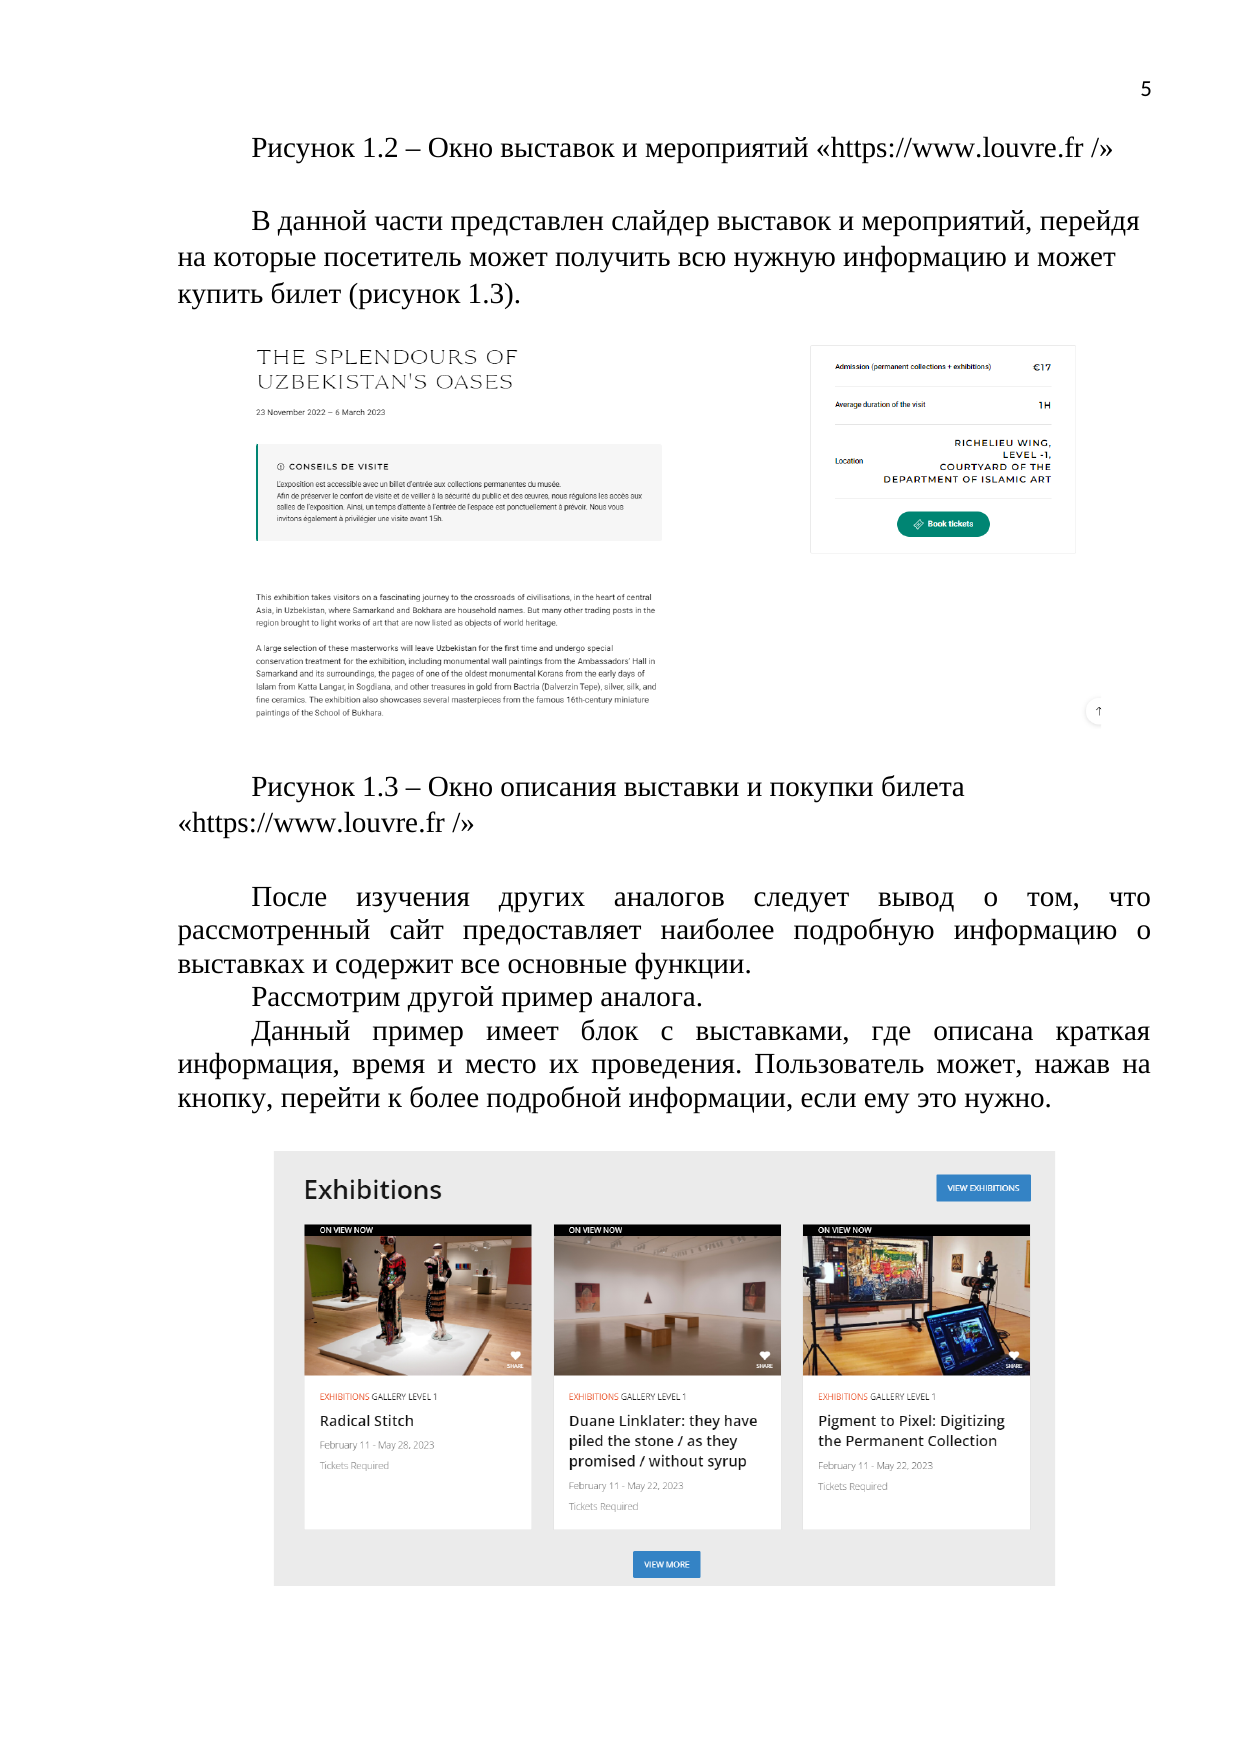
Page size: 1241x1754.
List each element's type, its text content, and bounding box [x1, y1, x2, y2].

text Данный пример имеет блок с выставками, где описана краткая информация, время и место их проведения. Пользователь может, нажав на кнопку, перейти к более подробной информации, если ему это нужно. [177, 1013, 1152, 1113]
text В данной части представлен слайдер выставок и мероприятий, перейдя на которые посетитель может получить всю нужную информацию и может купить билет (рисунок 1.3). [177, 203, 1152, 309]
text После изучения других аналогов следует вывод о том, что рассмотренный сайт предоставляет наиболее подробную информацию о выставках и содержит все основные функции. [177, 879, 1152, 979]
text Рассмотрим другой пример аналога. [177, 979, 1152, 1013]
picture [273, 1151, 1056, 1586]
picture [214, 317, 1102, 729]
text Рисунок 1.2 – Окно выставок и мероприятий «https://www.louvre.fr /» [177, 130, 1152, 163]
